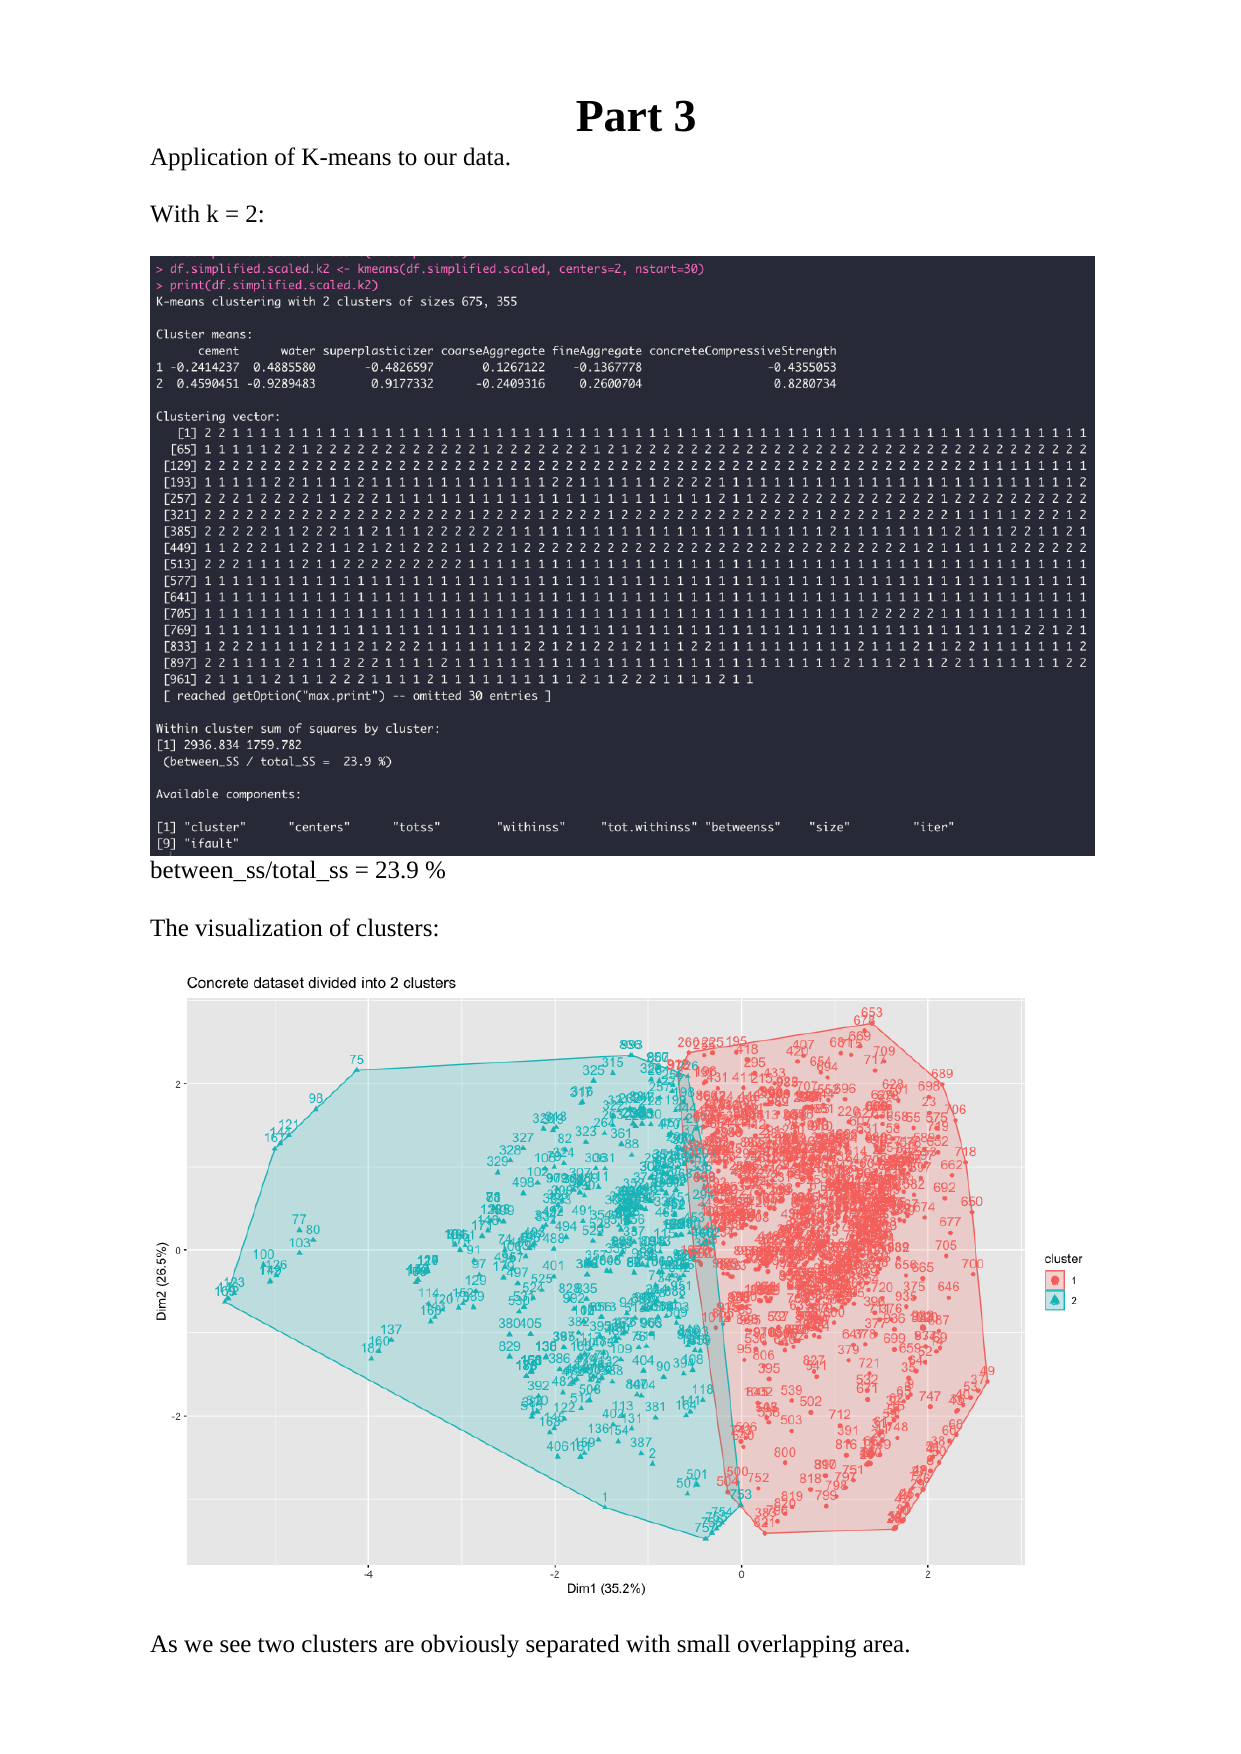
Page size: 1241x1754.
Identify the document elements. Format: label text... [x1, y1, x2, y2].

picture [150, 256, 1095, 856]
text With k = 2: [150, 199, 1122, 228]
text As we see two clusters are obviously separated with small overlapping area. [150, 1629, 1122, 1658]
subtitle Part 3 [150, 89, 1122, 142]
text The visualization of clusters: [150, 913, 1122, 942]
text Application of K-means to our data. [150, 142, 1122, 170]
picture [150, 970, 1095, 1601]
text between_ss/total_ss = 23.9 % [150, 855, 1122, 884]
